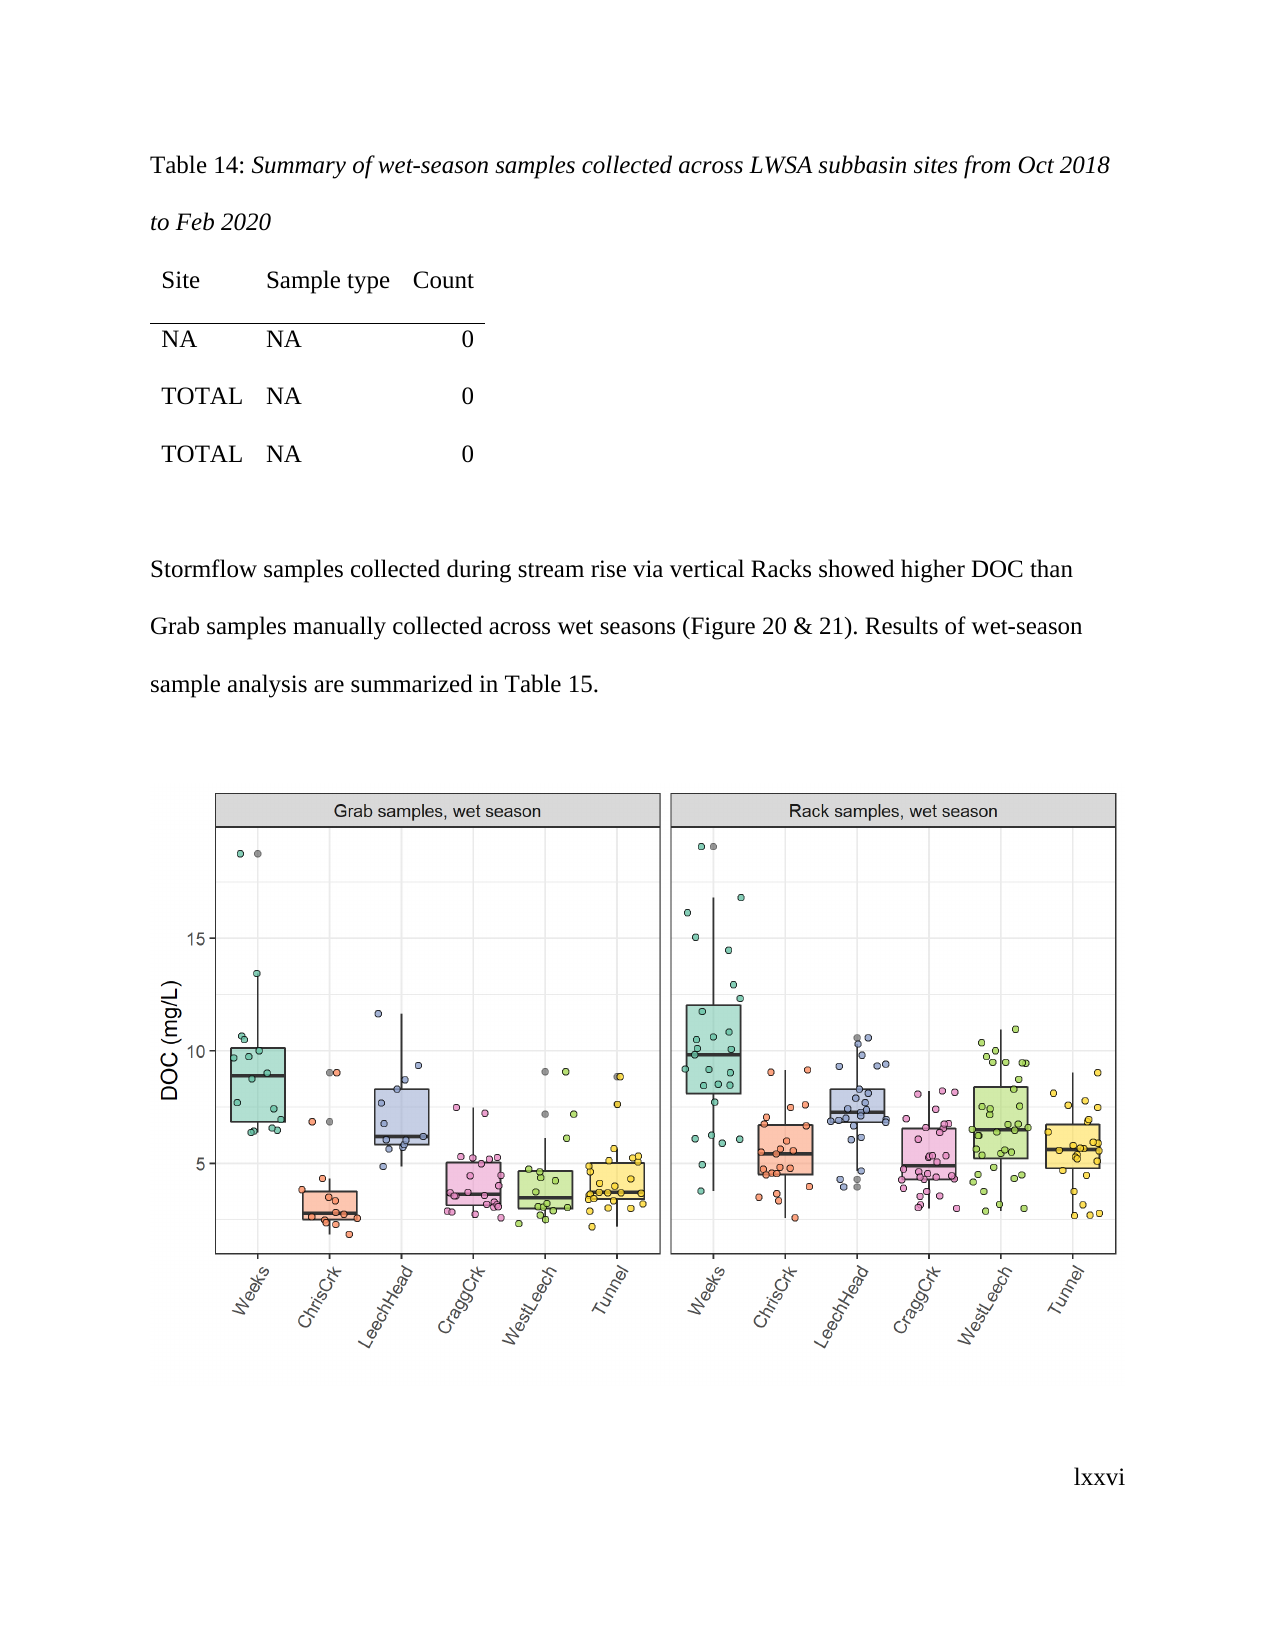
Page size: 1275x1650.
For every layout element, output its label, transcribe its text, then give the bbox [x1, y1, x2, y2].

table_cell TOTAL [150, 439, 254, 496]
table_cell TOTAL [150, 381, 254, 439]
text Table 14: Summary of wet-season samples collected across LWSA subbasin sites from Oct 2018 to Feb 2020 [150, 150, 1125, 236]
table_cell 0 [401, 381, 485, 439]
table_cell NA [150, 324, 254, 381]
table_header Count [401, 265, 485, 322]
table_header Site [150, 265, 254, 322]
text Stormflow samples collected during stream rise via vertical Racks showed higher DOC than Grab samples manually collected across wet seasons (Figure 20 & 21). Results of wet-season sample analysis are summarized in Table 15. [150, 554, 1125, 697]
table_cell 0 [401, 439, 485, 496]
picture [150, 783, 1125, 1386]
table_cell NA [255, 324, 401, 381]
table_cell NA [255, 439, 401, 496]
table_cell NA [255, 381, 401, 439]
table_header Sample type [255, 265, 401, 322]
table_cell 0 [401, 324, 485, 381]
